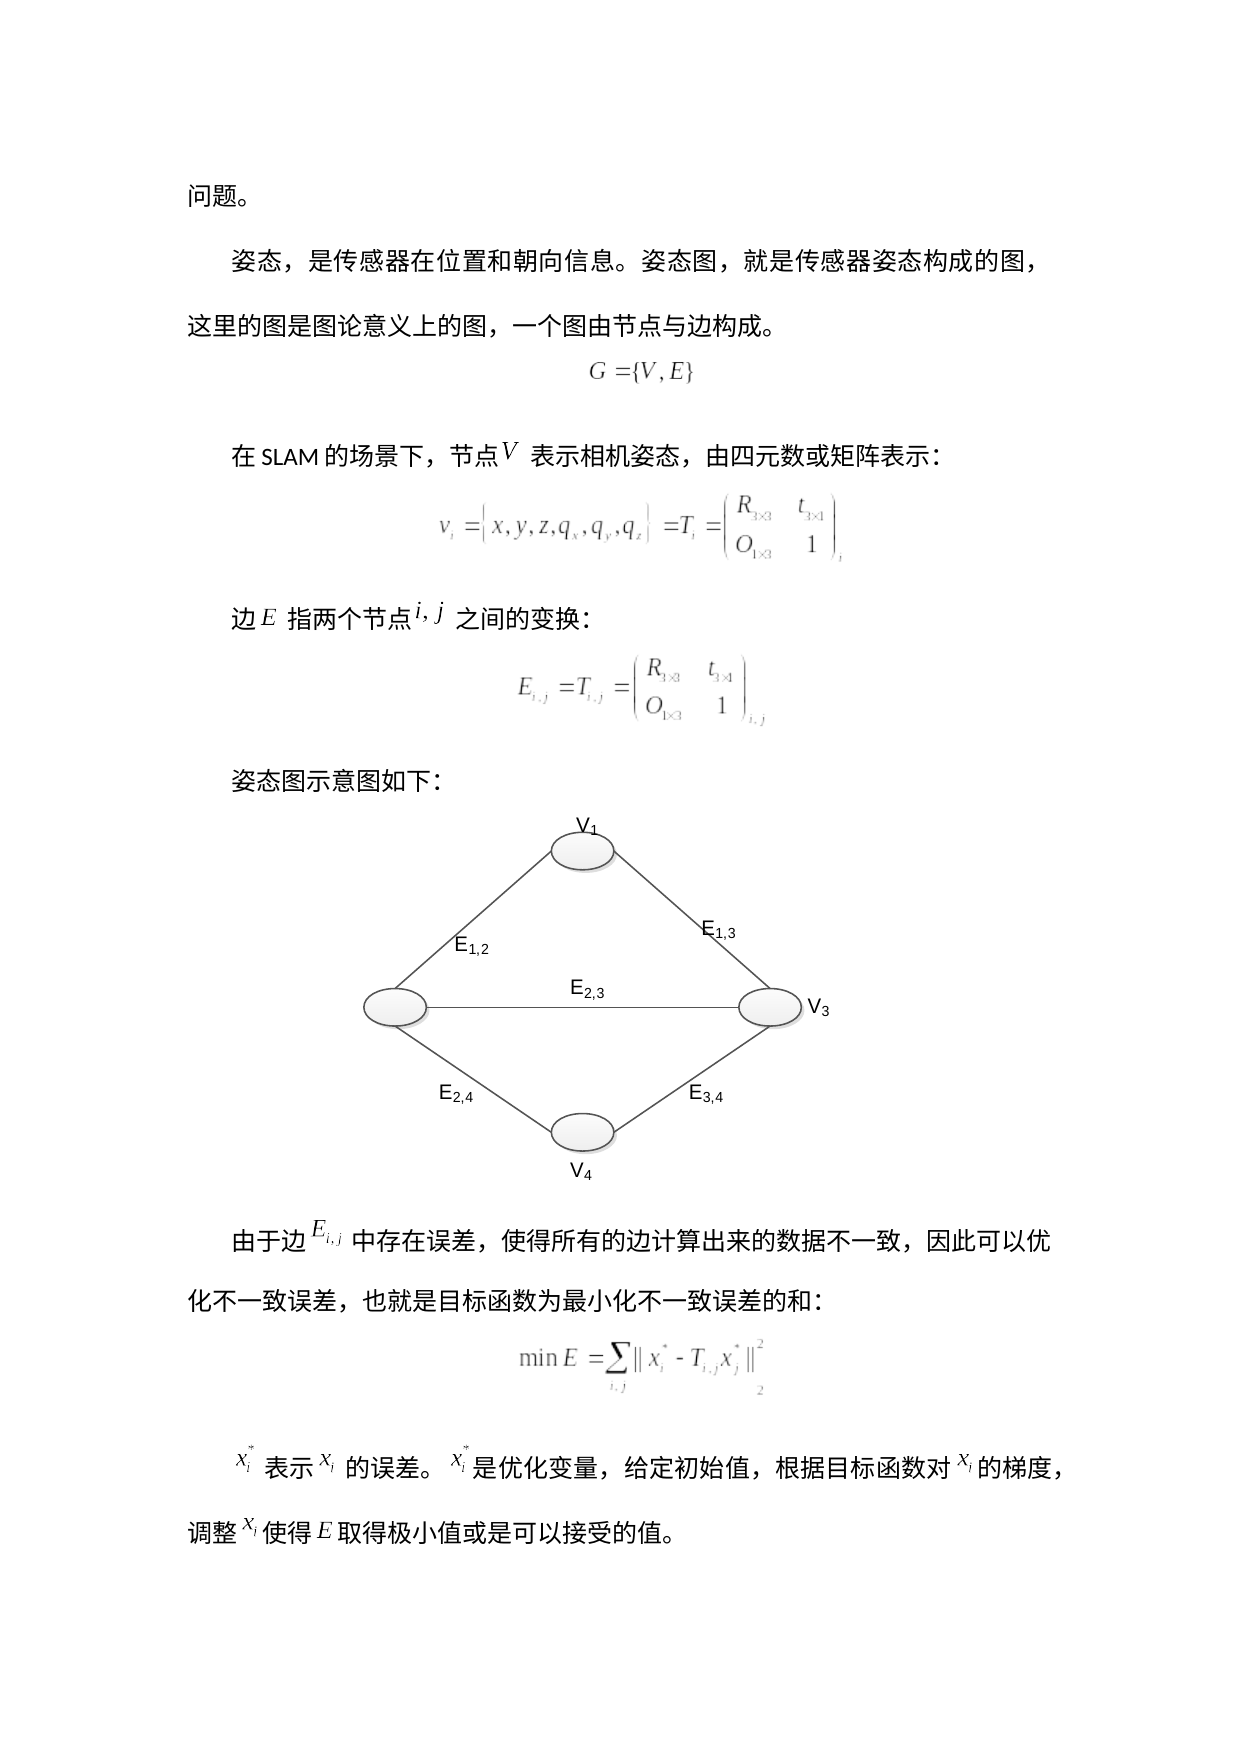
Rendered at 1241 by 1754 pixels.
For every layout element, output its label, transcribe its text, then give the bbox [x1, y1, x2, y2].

text 由于边 中存在误差，使得所有的边计算出来的数据不一致，因此可以优化不一致误差，也就是目标函数为最小化不一致误差的和： [187, 1202, 1053, 1332]
text 姿态，是传感器在位置和朝向信息。姿态图，就是传感器姿态构成的图，这里的图是图论意义上的图，一个图由节点与边构成。 [187, 227, 1053, 357]
text 在SLAM的场景下，节点 表示相机姿态，由四元数或矩阵表示： [187, 422, 1053, 487]
text 边 指两个节点 之间的变换： [187, 584, 1053, 649]
text 姿态图示意图如下： [187, 747, 1053, 812]
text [187, 162, 1053, 227]
text 表示 的误差。是优化变量，给定初始值，根据目标函数对的梯度，调整使得取得极小值或是可以接受的值。 [187, 1429, 1053, 1559]
